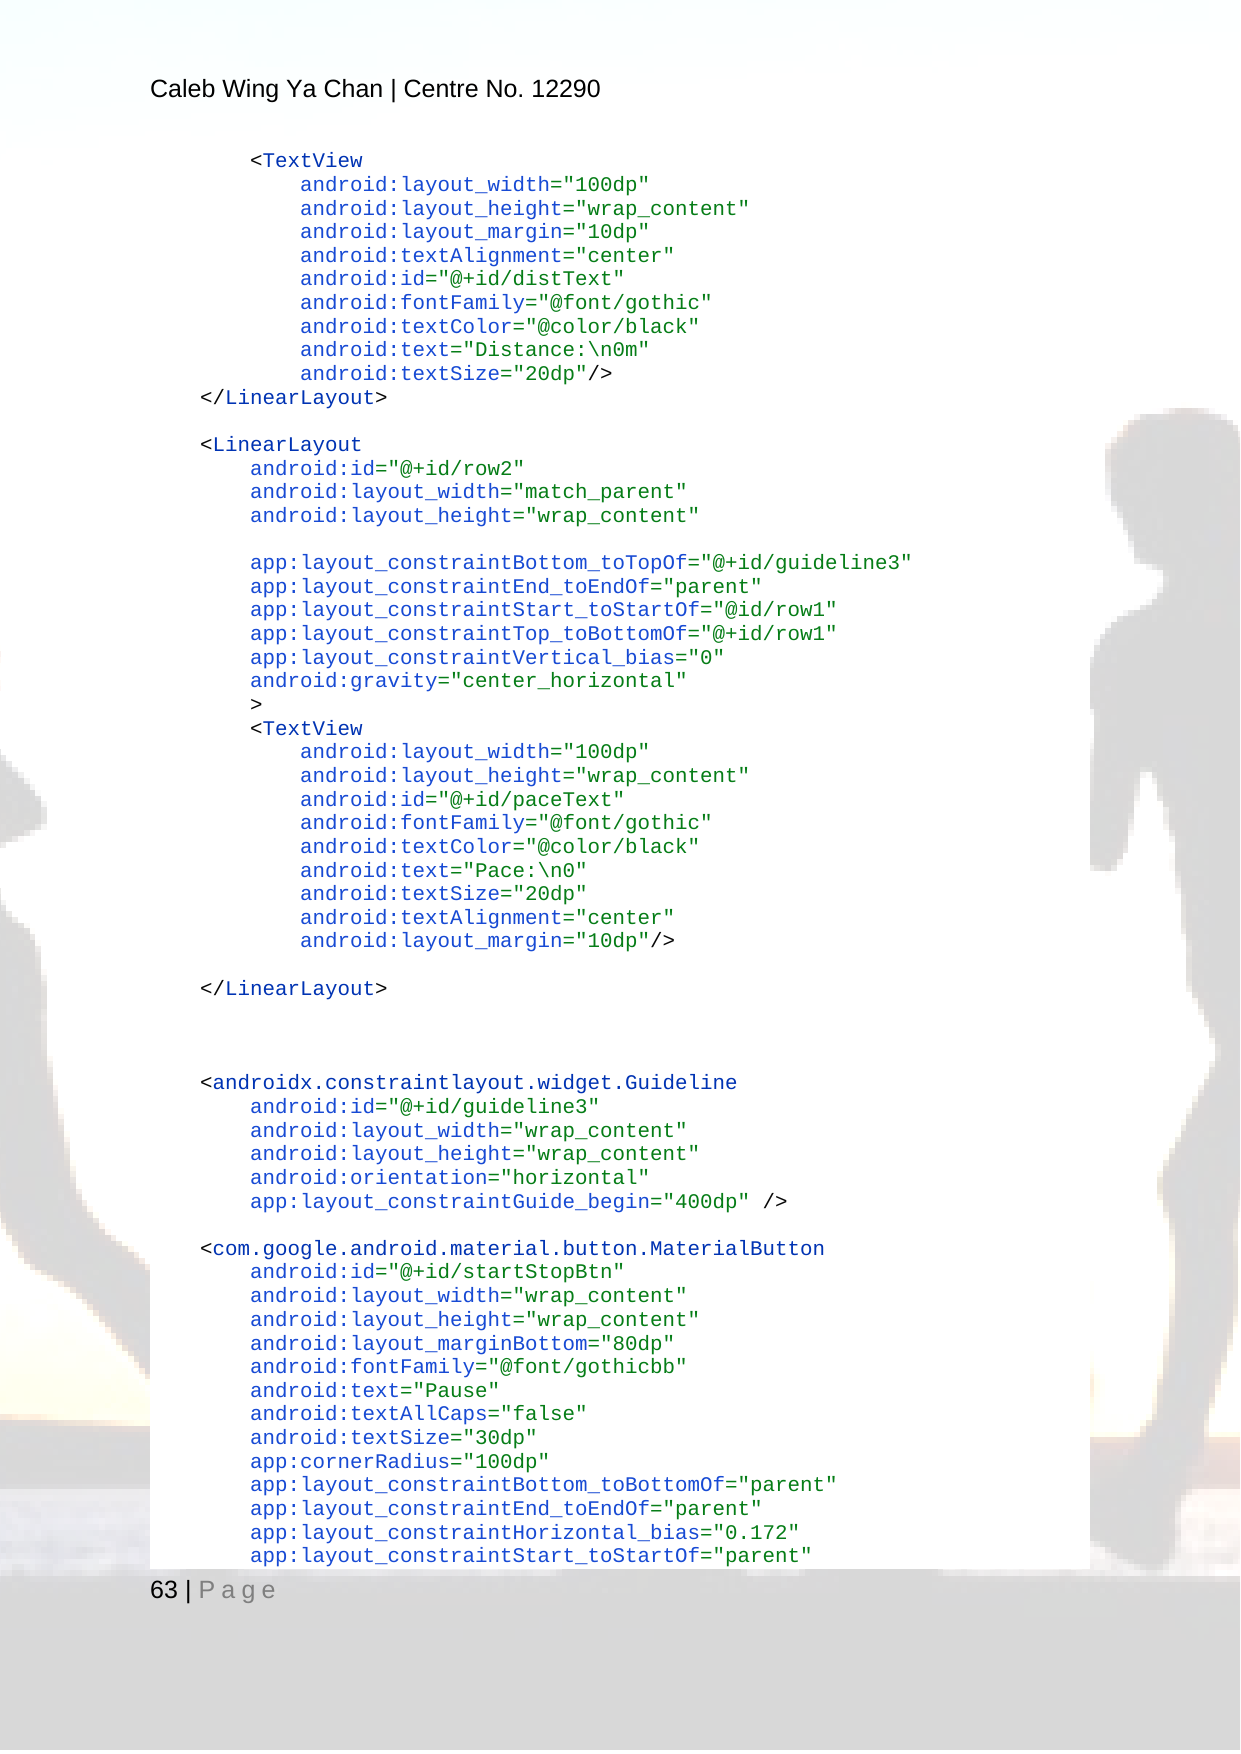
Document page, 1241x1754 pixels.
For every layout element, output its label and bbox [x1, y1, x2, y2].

text [150, 150, 1090, 1569]
